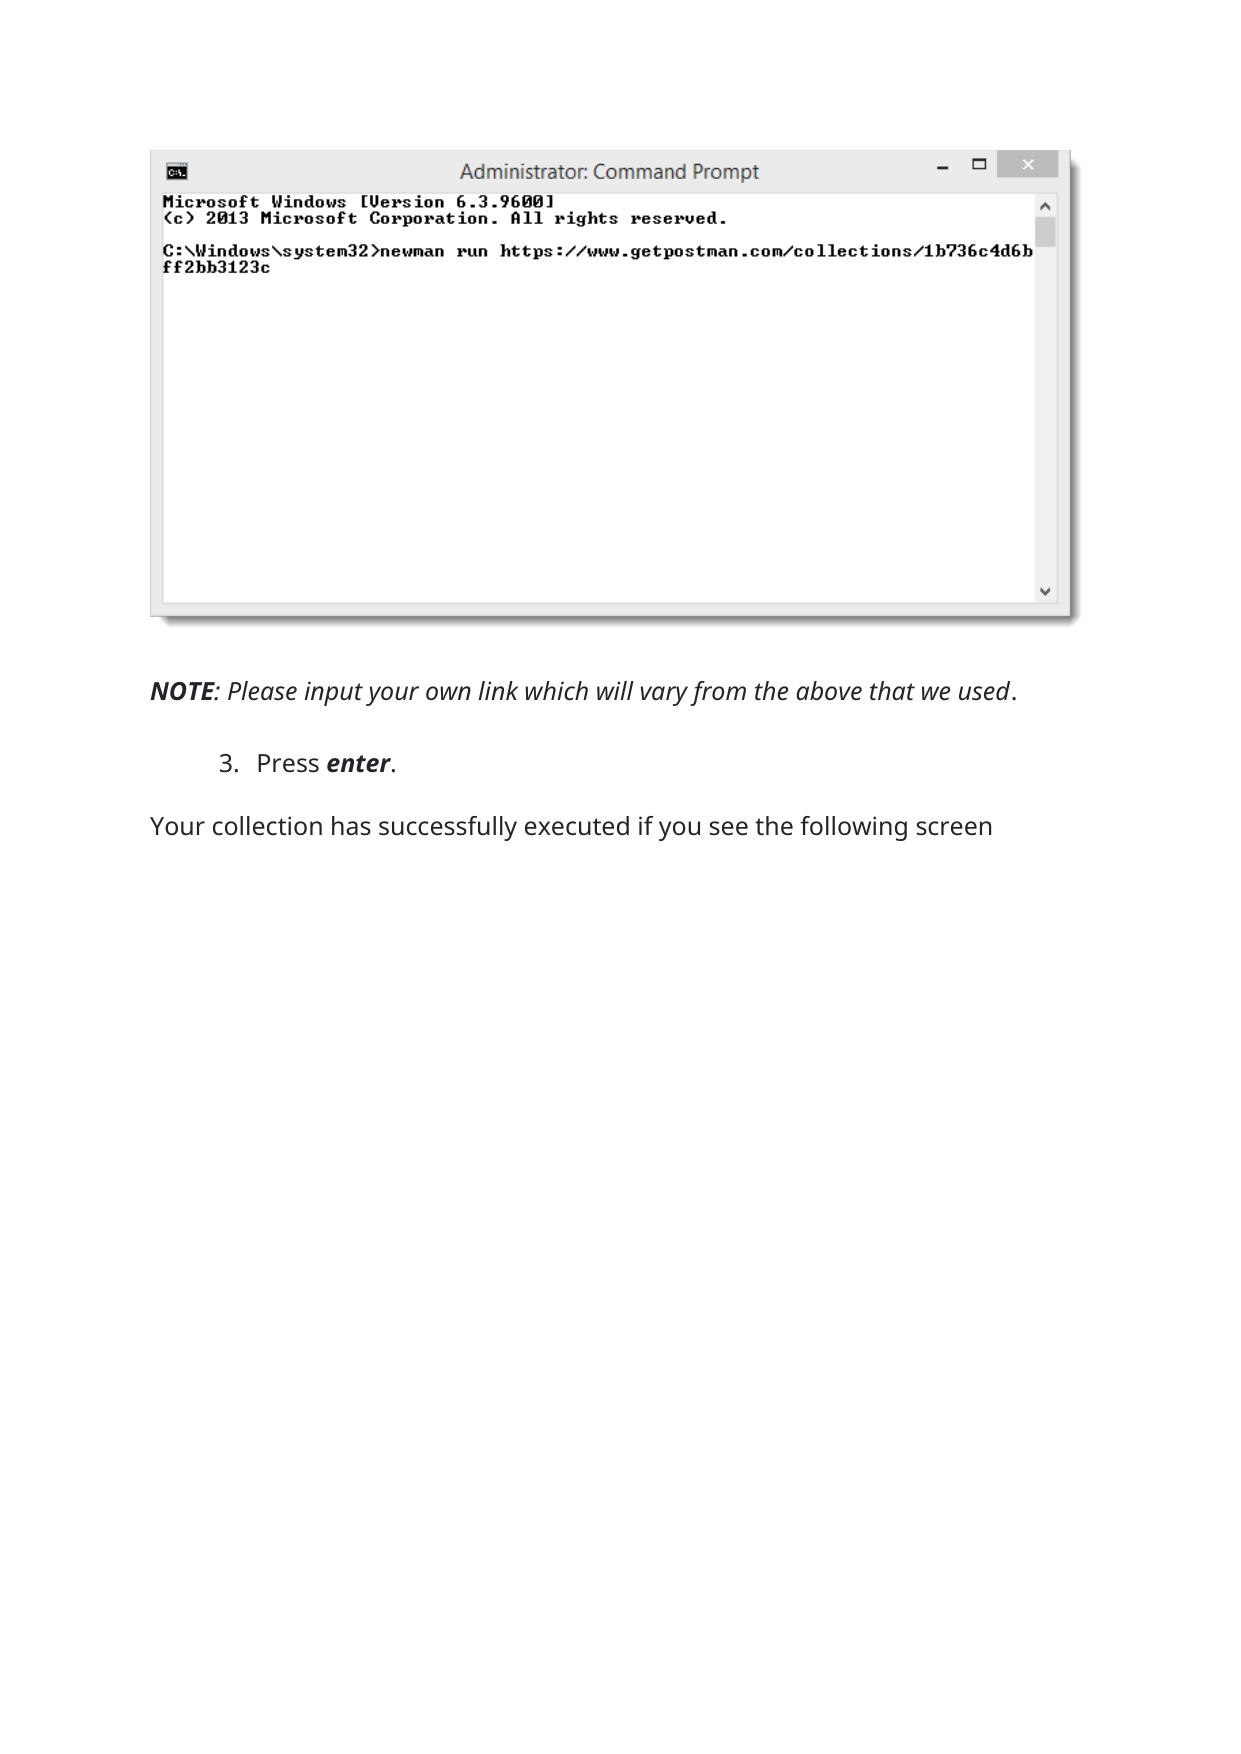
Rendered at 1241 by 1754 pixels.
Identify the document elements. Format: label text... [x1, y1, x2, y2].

text Your collection has successfully executed if you see the following screen [150, 809, 1090, 843]
text NOTE: Please input your own link which will vary from the above that we used. [150, 674, 1090, 708]
picture [150, 150, 1091, 637]
list Press enter. [219, 746, 1090, 779]
